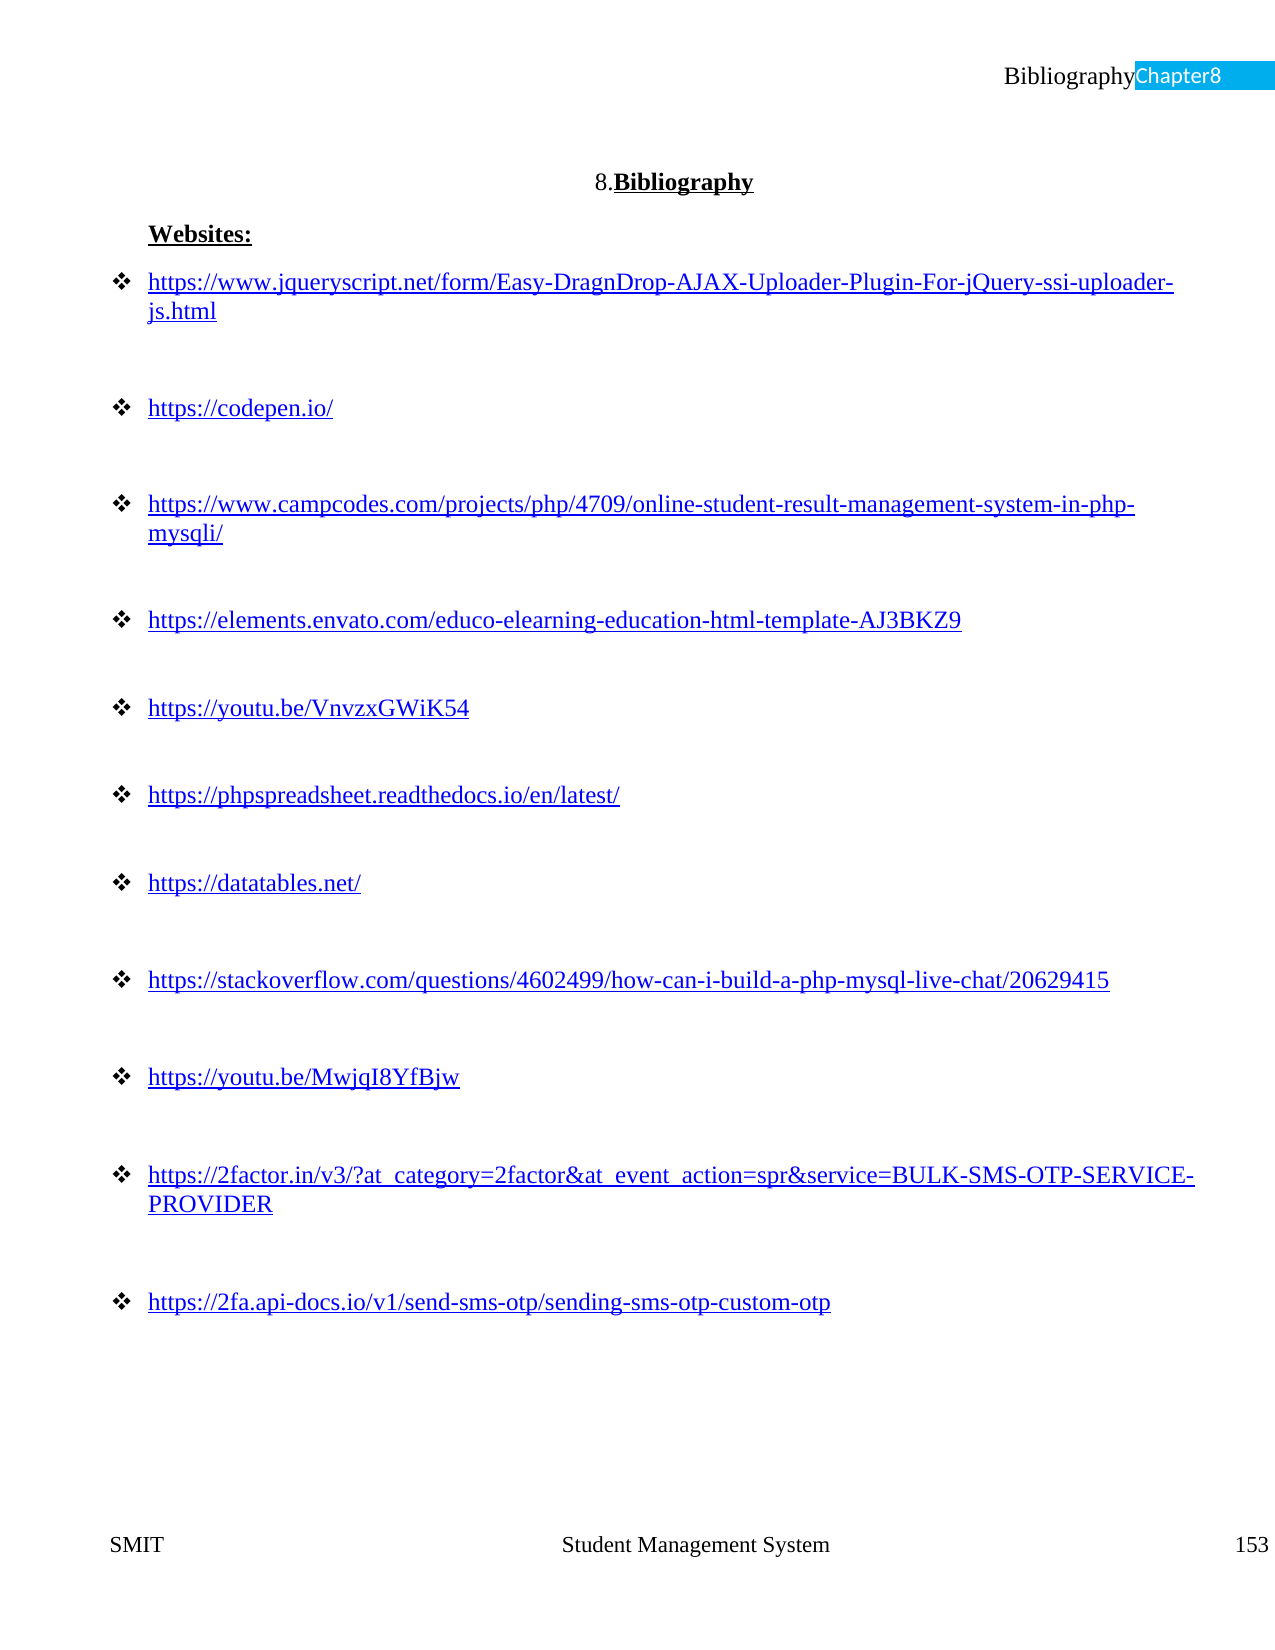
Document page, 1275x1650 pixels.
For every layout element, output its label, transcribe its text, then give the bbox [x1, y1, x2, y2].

list https://www.campcodes.com/projects/php/4709/online-student-result-management-system-in-php-mysqli/ [110, 489, 1200, 547]
list https://2factor.in/v3/?at_category=2factor&at_event_action=spr&service=BULK-SMS-OTP-SERVICE-PROVIDER [110, 1160, 1200, 1218]
subtitle Websites: [148, 219, 1200, 248]
list https://youtu.be/MwjqI8YfBjw [110, 1062, 1200, 1091]
list https://stackoverflow.com/questions/4602499/how-can-i-build-a-php-mysql-live-chat/20629415 [110, 966, 1200, 994]
list https://phpspreadsheet.readthedocs.io/en/latest/ [110, 780, 1200, 809]
list https://youtu.be/VnvzxGWiK54 [110, 693, 1200, 722]
list https://codepen.io/ [110, 393, 1200, 422]
list https://2fa.api-docs.io/v1/send-sms-otp/sending-sms-otp-custom-otp [110, 1287, 1200, 1316]
list https://datatables.net/ [110, 868, 1200, 896]
subtitle 8.Bibliography [148, 167, 1200, 195]
list https://www.jqueryscript.net/form/Easy-DragnDrop-AJAX-Uploader-Plugin-For-jQuery-ssi-uploader-js.html [110, 267, 1200, 325]
list https://elements.envato.com/educo-elearning-education-html-template-AJ3BKZ9 [110, 606, 1200, 634]
